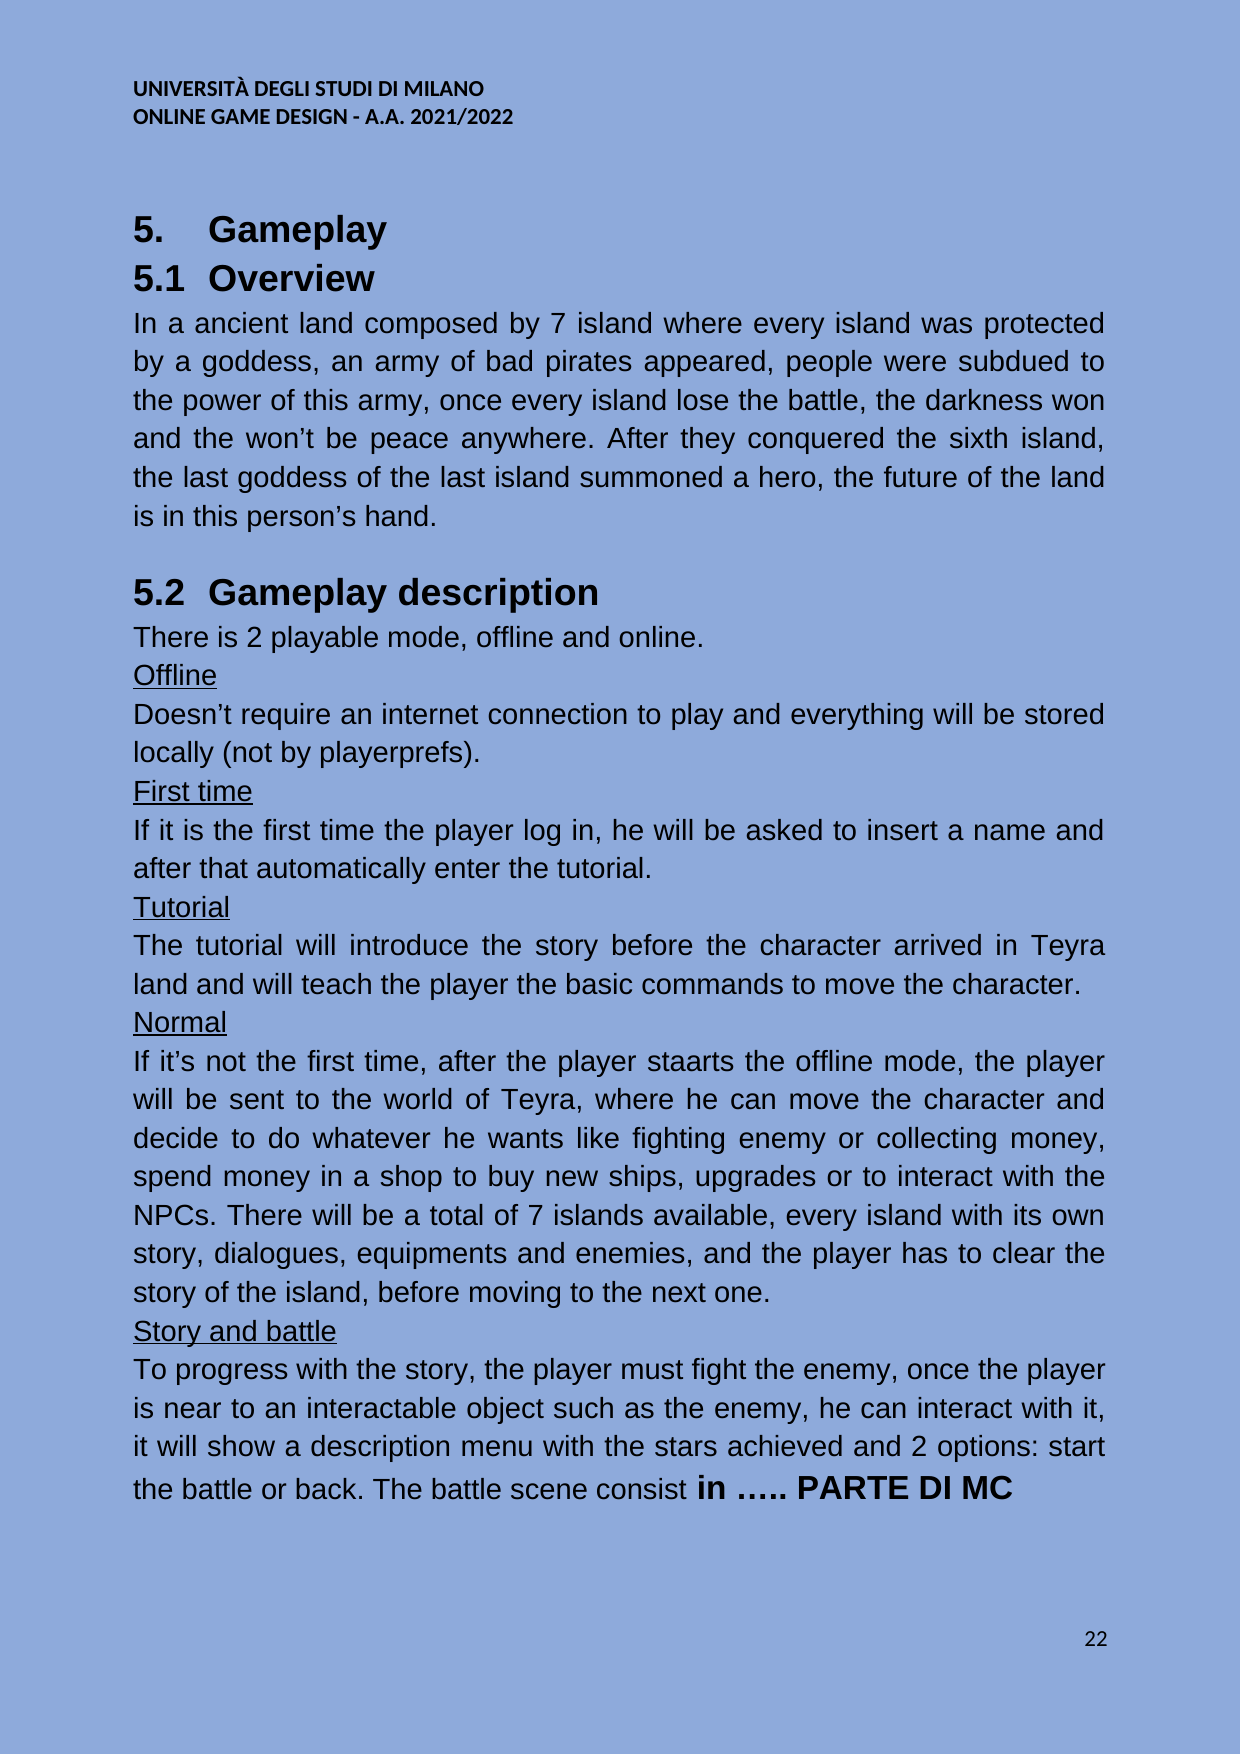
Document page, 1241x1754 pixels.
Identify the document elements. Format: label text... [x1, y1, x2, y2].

text Tutorial [133, 889, 1107, 923]
text Story and battle [133, 1313, 1107, 1347]
text Offline [133, 658, 1107, 692]
text Normal [133, 1005, 1107, 1039]
text Doesn’t require an internet connection to play and everything will be stored locally (not by playerprefs). [133, 697, 1107, 769]
text To progress with the story, the player must fight the enemy, once the player is near to an interactable object such as the enemy, he can interact with it, it will show a description menu with the stars achieved and 2 options: start the battle or back. The battle scene consist in ….. PARTE DI MC [133, 1352, 1107, 1507]
text If it is the first time the player log in, he will be asked to insert a name and after that automatically enter the tutorial. [133, 812, 1107, 884]
text There is 2 playable mode, offline and online. [133, 620, 1107, 653]
text 5.1 Overview [133, 256, 1107, 299]
text First time [133, 774, 1107, 807]
text 5. Gameplay [133, 207, 1107, 250]
text If it’s not the first time, after the player staarts the offline mode, the player will be sent to the world of Teyra, where he can move the character and decide to do whatever he wants like fighting enemy or collecting money, spend money in a shop to buy new ships, upgrades or to interact with the NPCs. There will be a total of 7 islands available, every island with its own story, dialogues, equipments and enemies, and the player has to clear the story of the island, before moving to the next one. [133, 1044, 1107, 1308]
text The tutorial will introduce the story before the character arrived in Teyra land and will teach the player the basic commands to move the character. [133, 928, 1107, 1000]
text 5.2 Gameplay description [133, 570, 1107, 613]
text In a ancient land composed by 7 island where every island was protected by a goddess, an army of bad pirates appeared, people were subdued to the power of this army, once every island lose the battle, the darkness won and the won’t be peace anywhere. After they conquered the sixth island, the last goddess of the last island summoned a hero, the future of the land is in this person’s hand. [133, 306, 1107, 532]
